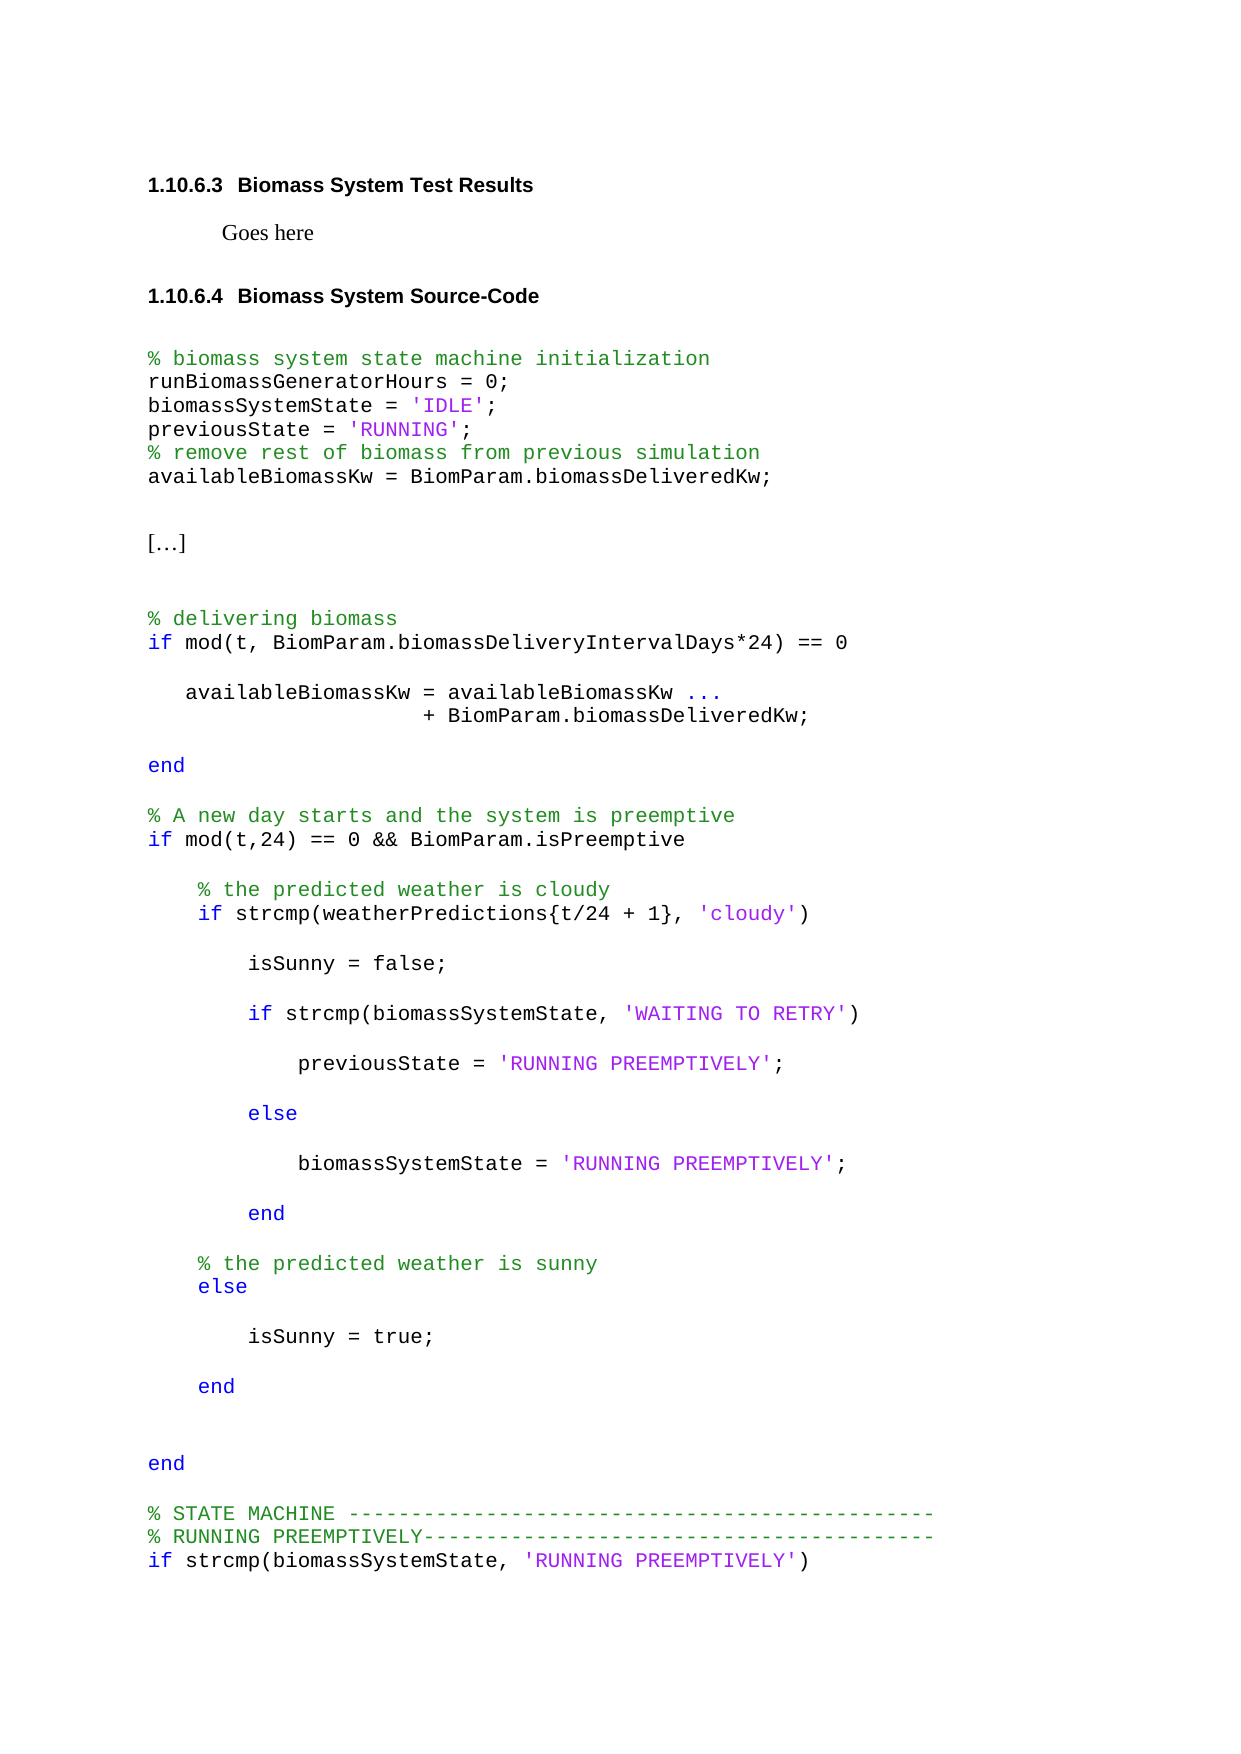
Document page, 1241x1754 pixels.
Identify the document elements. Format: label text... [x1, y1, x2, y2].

text end [148, 1453, 1092, 1476]
text else [148, 1103, 1092, 1126]
text biomassSystemState = 'IDLE'; [148, 395, 1092, 419]
text previousState = 'RUNNING PREEMPTIVELY'; [148, 1053, 1092, 1076]
text % STATE MACHINE ----------------------------------------------- [148, 1503, 1092, 1526]
text % RUNNING PREEMPTIVELY----------------------------------------- [148, 1526, 1092, 1550]
text + BiomParam.biomassDeliveredKw; [148, 705, 1092, 729]
text if strcmp(weatherPredictions{t/24 + 1}, 'cloudy') [148, 903, 1092, 926]
text % A new day starts and the system is preemptive [148, 805, 1092, 829]
text Goes here [148, 219, 1092, 245]
subtitle Biomass System Test Results [148, 173, 1092, 197]
text else [148, 1276, 1092, 1300]
text if strcmp(biomassSystemState, 'WAITING TO RETRY') [148, 1003, 1092, 1026]
text % the predicted weather is cloudy [148, 879, 1092, 903]
text % the predicted weather is sunny [148, 1253, 1092, 1276]
text previousState = 'RUNNING'; [148, 419, 1092, 442]
text % biomass system state machine initialization [148, 348, 1092, 371]
text isSunny = false; [148, 953, 1092, 976]
subtitle Biomass System Source-Code [148, 283, 1092, 307]
text […] [148, 529, 1092, 556]
text end [148, 1376, 1092, 1400]
text availableBiomassKw = availableBiomassKw ... [148, 682, 1092, 705]
text if mod(t, BiomParam.biomassDeliveryIntervalDays*24) == 0 [148, 632, 1092, 655]
text % delivering biomass [148, 608, 1092, 632]
text end [148, 755, 1092, 779]
text biomassSystemState = 'RUNNING PREEMPTIVELY'; [148, 1153, 1092, 1176]
text if mod(t,24) == 0 && BiomParam.isPreemptive [148, 829, 1092, 853]
text if strcmp(biomassSystemState, 'RUNNING PREEMPTIVELY') [148, 1550, 1092, 1574]
text availableBiomassKw = BiomParam.biomassDeliveredKw; [148, 466, 1092, 490]
text % remove rest of biomass from previous simulation [148, 442, 1092, 466]
text runBiomassGeneratorHours = 0; [148, 371, 1092, 395]
text isSunny = true; [148, 1326, 1092, 1350]
text end [148, 1203, 1092, 1226]
